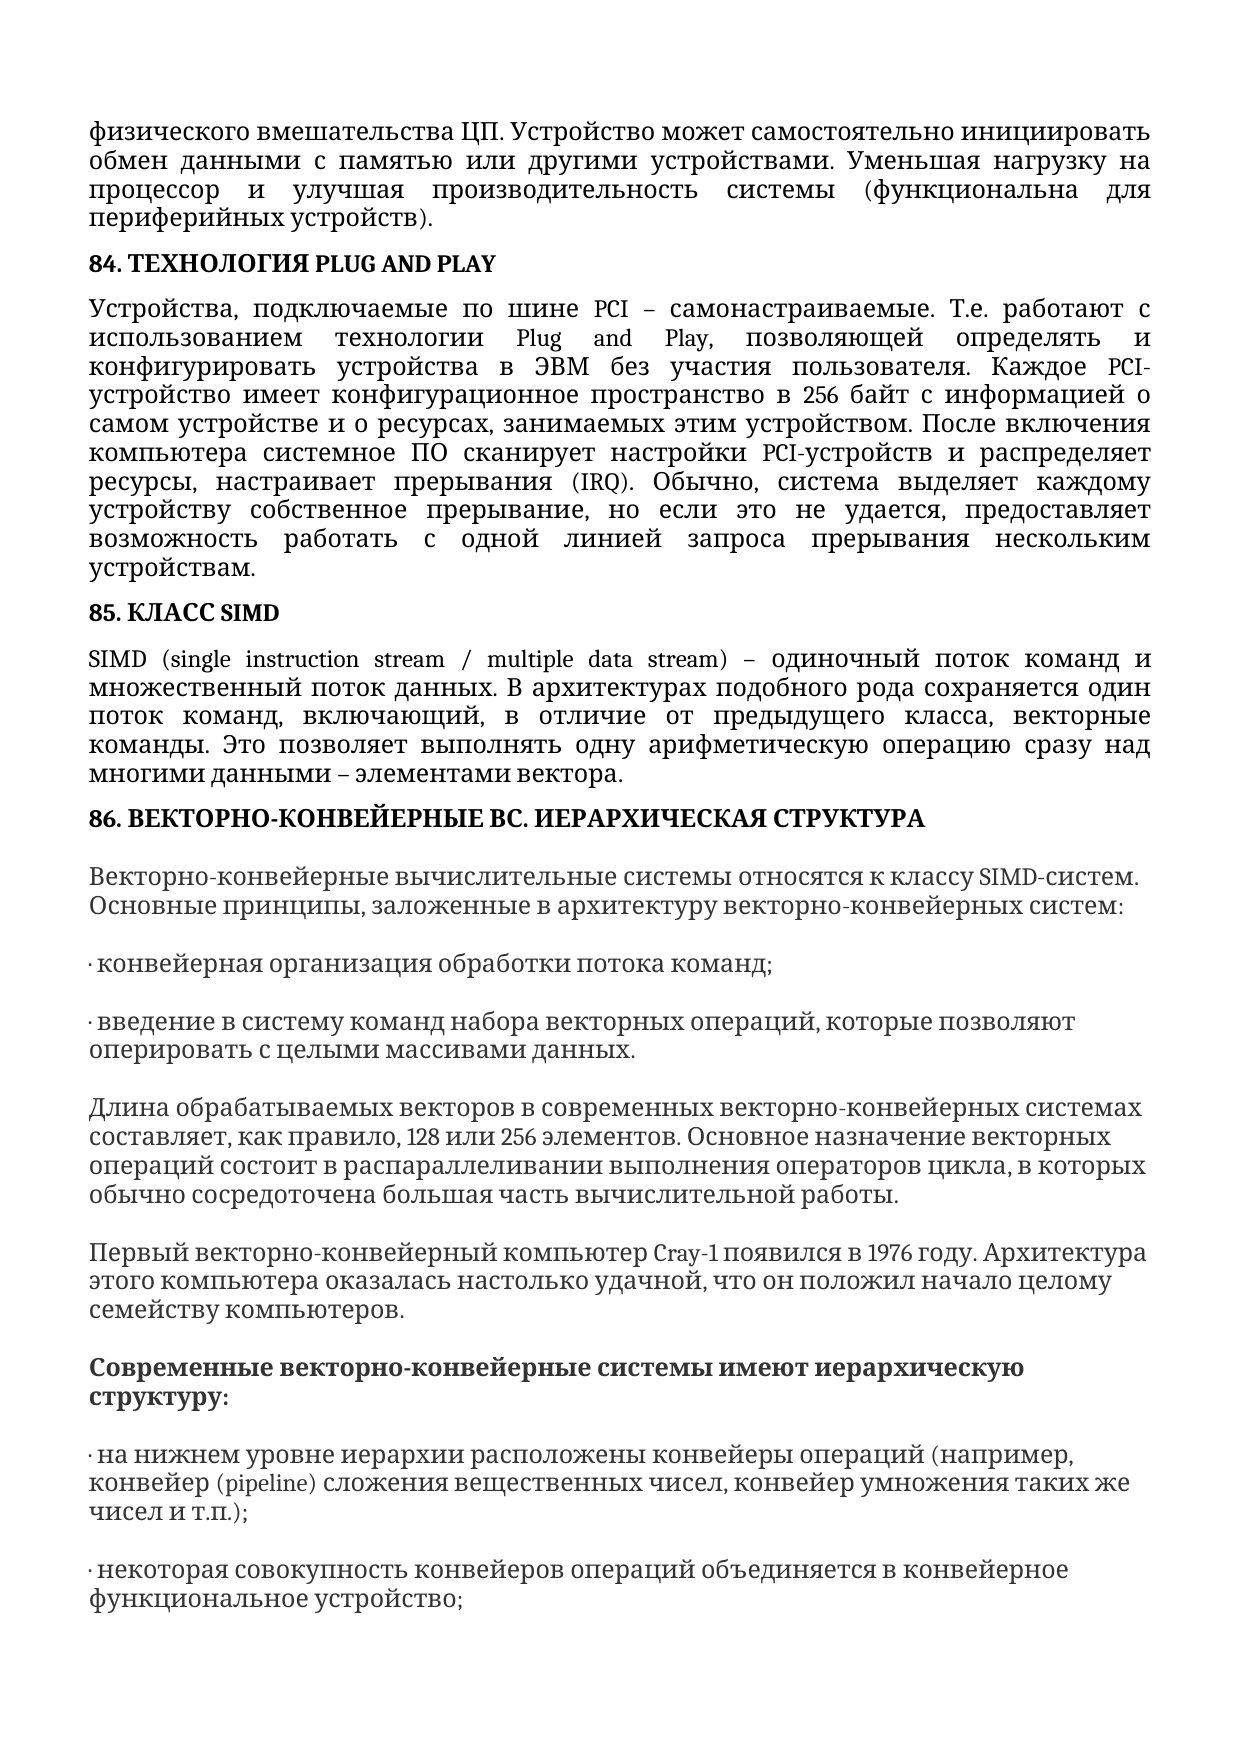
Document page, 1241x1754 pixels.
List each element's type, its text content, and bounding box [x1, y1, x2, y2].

text 86. ВЕКТОРНО-КОНВЕЙЕРНЫЕ ВС. ИЕРАРХИЧЕСКАЯ СТРУКТУРА [89, 1155, 1152, 1183]
text · конвейерная организация обработки потока команд; [89, 1299, 1152, 1328]
text 83. ЗАХВАТ ШИНЫ (BUS MASTERING) [89, 118, 1152, 147]
text В шинах PCI и еѐ концептуальных производных (AGP и PCI-X), используется иная реализация DMA – захват шины (bus mastering). Эти шины позволяют любому устройству заявить о возникновении потребности к захвату шины, таковая потребность удовлетворяется т. н. арбитром при первой возможности. Устройство, успешно осуществившее захват шины, самостоятельно выставляет на шину сигналы адреса и управления и исполняет в течение какого-то времени ту же ведущую роль на шине, что и ЦП. Доступ ЦП к шине при этом кратковременно блокируется. [89, 163, 1152, 393]
text Длина обрабатываемых векторов в современных векторно-конвейерных системах составляет, как правило, 128 или 256 элементов. Основное назначение векторных операций состоит в распараллеливании выполнения операторов цикла, в которых обычно сосредоточена большая часть вычислительной работы. [89, 1444, 1152, 1559]
text 84. ТЕХНОЛОГИЯ PLUG AND PLAY [89, 599, 1152, 628]
text Это способ обмена данными между устройствами и ЦП. Устройство может непосредственно управлять обменом данными на шине без необходимости физического вмешательства ЦП. Устройство может самостоятельно инициировать обмен данными с памятью или другими устройствами. Уменьшая нагрузку на процессор и улучшая производительность системы (функциональна для периферийных устройств). [89, 410, 1152, 583]
text SIMD (single instruction stream / multiple data stream) – одиночный поток команд и множественный поток данных. В архитектурах подобного рода сохраняется один поток команд, включающий, в отличие от предыдущего класса, векторные команды. Это позволяет выполнять одну арифметическую операцию сразу над многими данными – элементами вектора. [89, 994, 1152, 1138]
text · введение в систему команд набора векторных операций, которые позволяют оперировать с целыми массивами данных. [89, 1357, 1152, 1415]
text 85. КЛАСС SIMD [89, 949, 1152, 978]
text Векторно-конвейерные вычислительные системы относятся к классу SIMD-систем. Основные принципы, заложенные в архитектуру векторно-конвейерных систем: [89, 1213, 1152, 1270]
text Устройства, подключаемые по шине PCI – самонастраиваемые. Т.е. работают с использованием технологии Plug and Play, позволяющей определять и конфигурировать устройства в ЭВМ без участия пользователя. Каждое PCI-устройство имеет конфигурационное пространство в 256 байт с информацией о самом устройстве и о ресурсах, занимаемых этим устройством. После включения компьютера системное ПО сканирует настройки PCI-устройств и распределяет ресурсы, настраивает прерывания (IRQ). Обычно, система выделяет каждому устройству собственное прерывание, но если это не удается, предоставляет возможность работать с одной линией запроса прерывания нескольким устройствам. [89, 645, 1152, 932]
